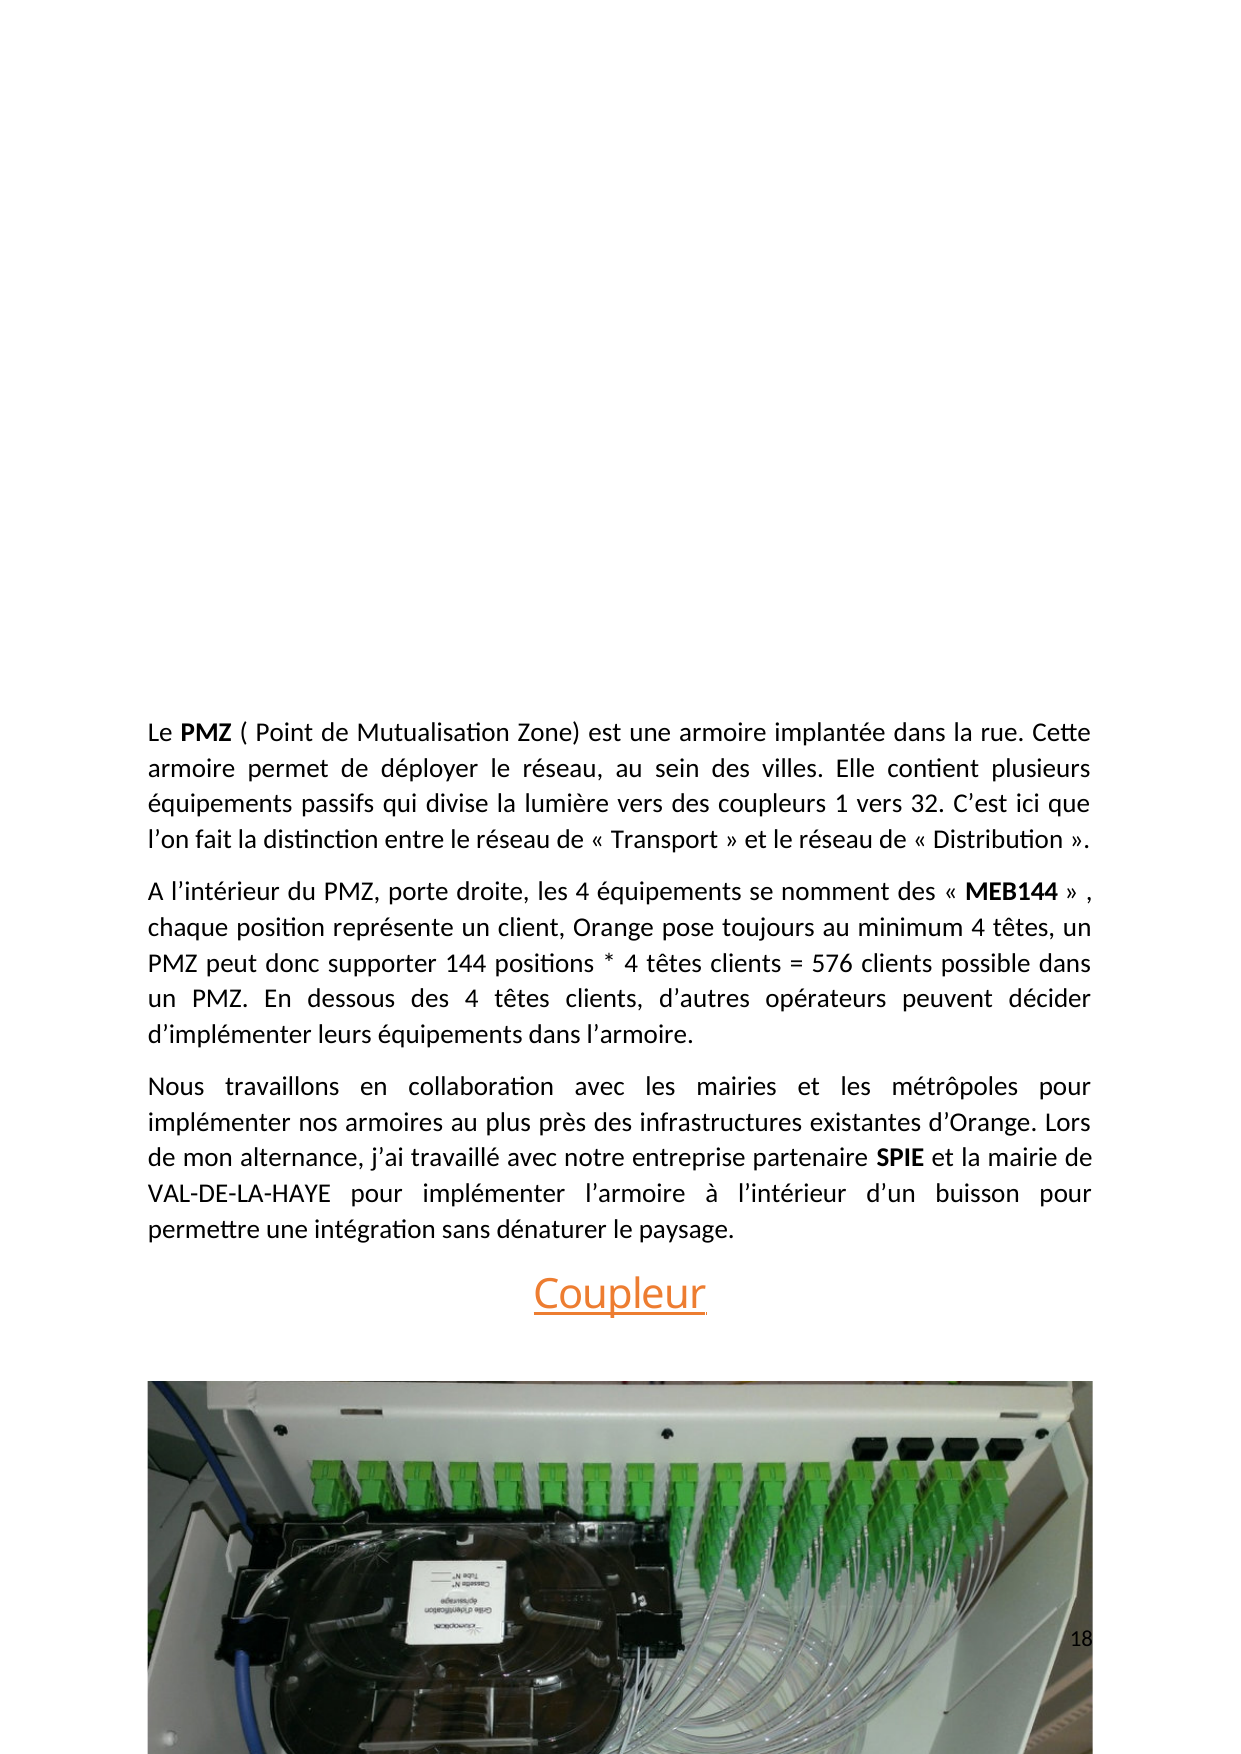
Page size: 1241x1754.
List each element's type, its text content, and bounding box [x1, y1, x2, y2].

text A l’intérieur du PMZ, porte droite, les 4 équipements se nomment des « MEB144 » , chaque position représente un client, Orange pose toujours au minimum 4 têtes, un PMZ peut donc supporter 144 positions * 4 têtes clients = 576 clients possible dans un PMZ. En dessous des 4 têtes clients, d’autres opérateurs peuvent décider d’implémenter leurs équipements dans l’armoire. [148, 874, 1093, 1050]
picture [147, 1381, 1093, 1754]
title Coupleur [148, 1264, 1093, 1321]
text Nous travaillons en collaboration avec les mairies et les métrôpoles pour implémenter nos armoires au plus près des infrastructures existantes d’Orange. Lors de mon alternance, j’ai travaillé avec notre entreprise partenaire SPIE et la mairie de VAL-DE-LA-HAYE pour implémenter l’armoire à l’intérieur d’un buisson pour permettre une intégration sans dénaturer le paysage. [148, 1069, 1093, 1245]
text Le PMZ ( Point de Mutualisation Zone) est une armoire implantée dans la rue. Cette armoire permet de déployer le réseau, au sein des villes. Elle contient plusieurs équipements passifs qui divise la lumière vers des coupleurs 1 vers 32. C’est ici que l’on fait la distinction entre le réseau de « Transport » et le réseau de « Distribution ». [148, 715, 1093, 855]
